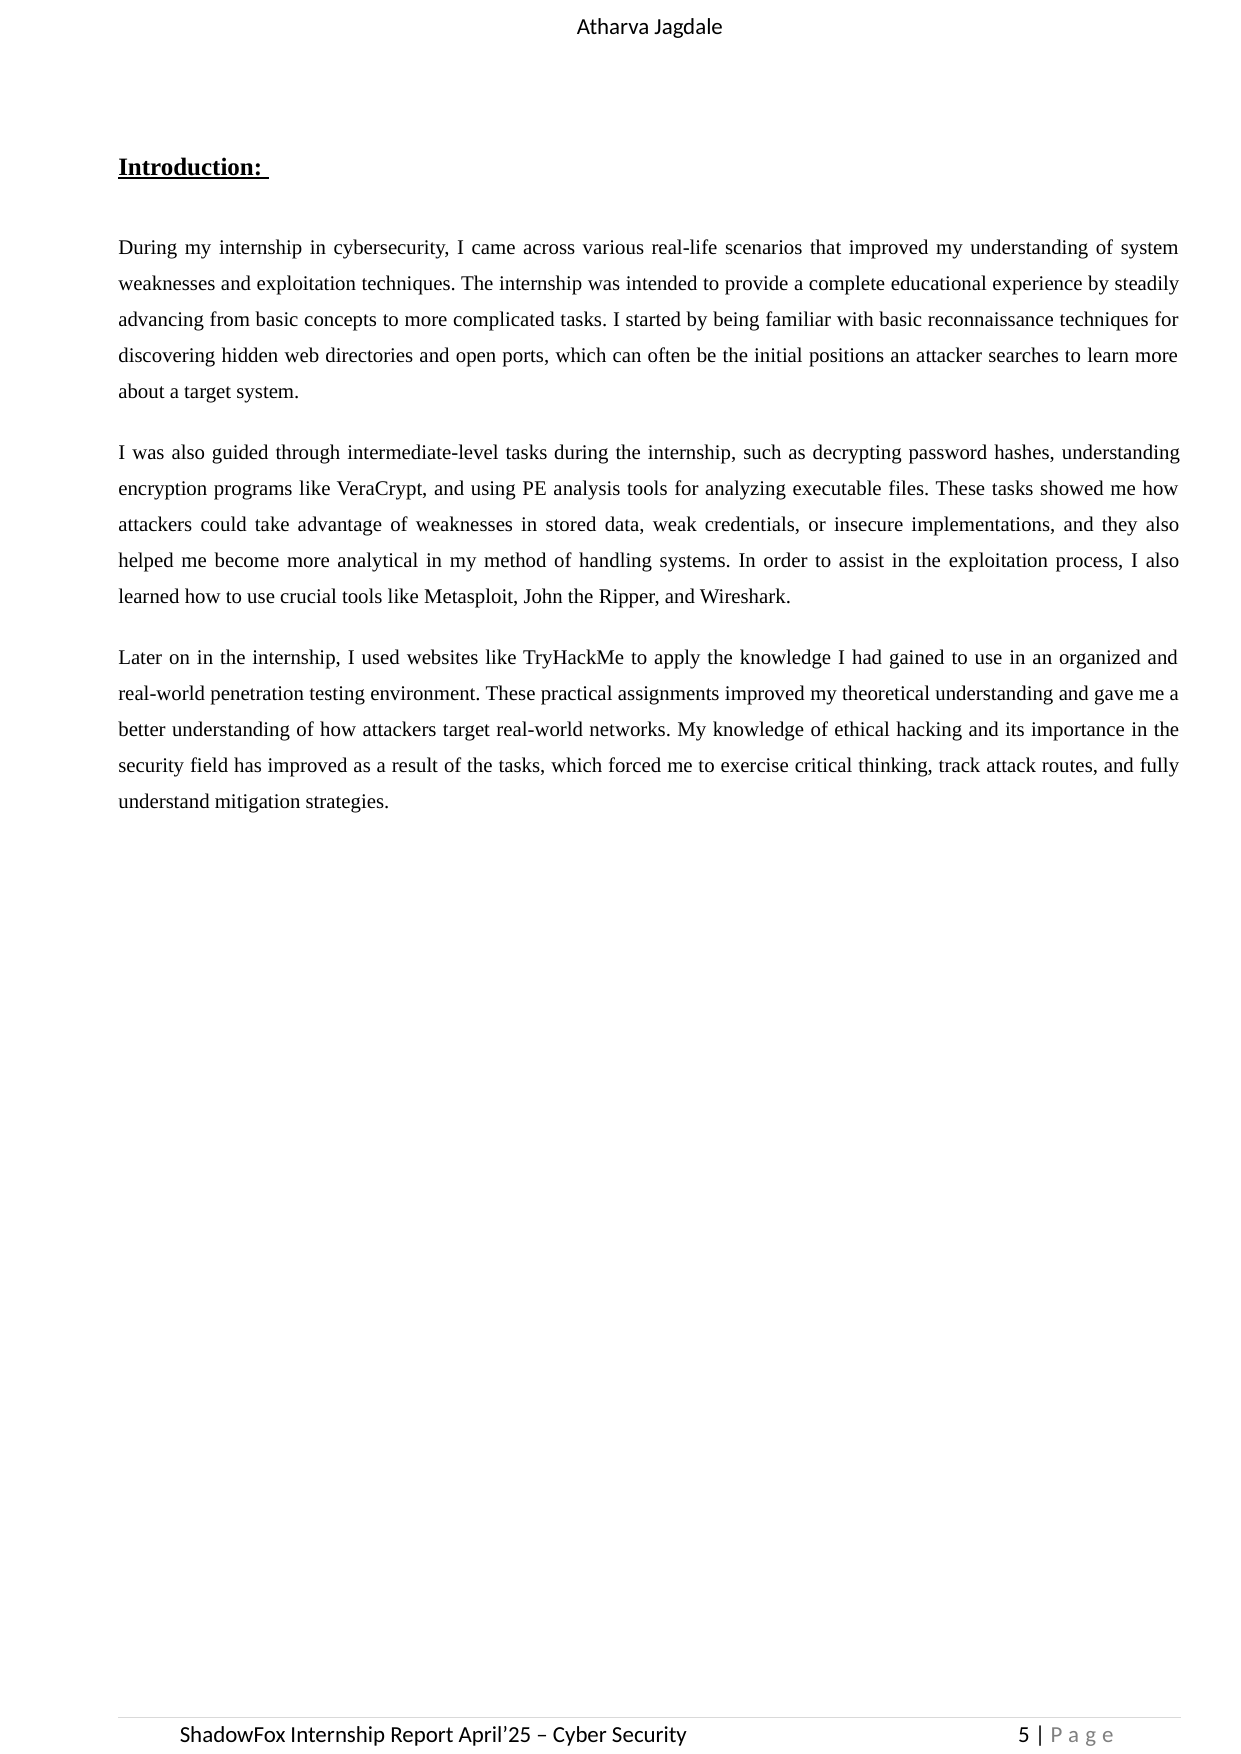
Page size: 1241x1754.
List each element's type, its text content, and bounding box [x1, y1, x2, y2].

text Later on in the internship, I used websites like TryHackMe to apply the knowledge I had gained to use in an organized and real-world penetration testing environment. These practical assignments improved my theoretical understanding and gave me a better understanding of how attackers target real-world networks. My knowledge of ethical hacking and its importance in the security field has improved as a result of the tasks, which forced me to exercise critical thinking, track attack routes, and fully understand mitigation strategies. [118, 645, 1181, 813]
text I was also guided through intermediate-level tasks during the internship, such as decrypting password hashes, understanding encryption programs like VeraCrypt, and using PE analysis tools for analyzing executable files. These tasks showed me how attackers could take advantage of weaknesses in stored data, weak credentials, or insecure implementations, and they also helped me become more analytical in my method of handling systems. In order to assist in the exploitation process, I also learned how to use crucial tools like Metasploit, John the Ripper, and Wireshark. [118, 440, 1181, 608]
text During my internship in cybersecurity, I came across various real-life scenarios that improved my understanding of system weaknesses and exploitation techniques. The internship was intended to provide a complete educational experience by steadily advancing from basic concepts to more complicated tasks. I started by being familiar with basic reconnaissance techniques for discovering hidden web directories and open ports, which can often be the initial positions an attacker searches to learn more about a target system. [118, 235, 1181, 403]
text Introduction: [118, 152, 1181, 181]
